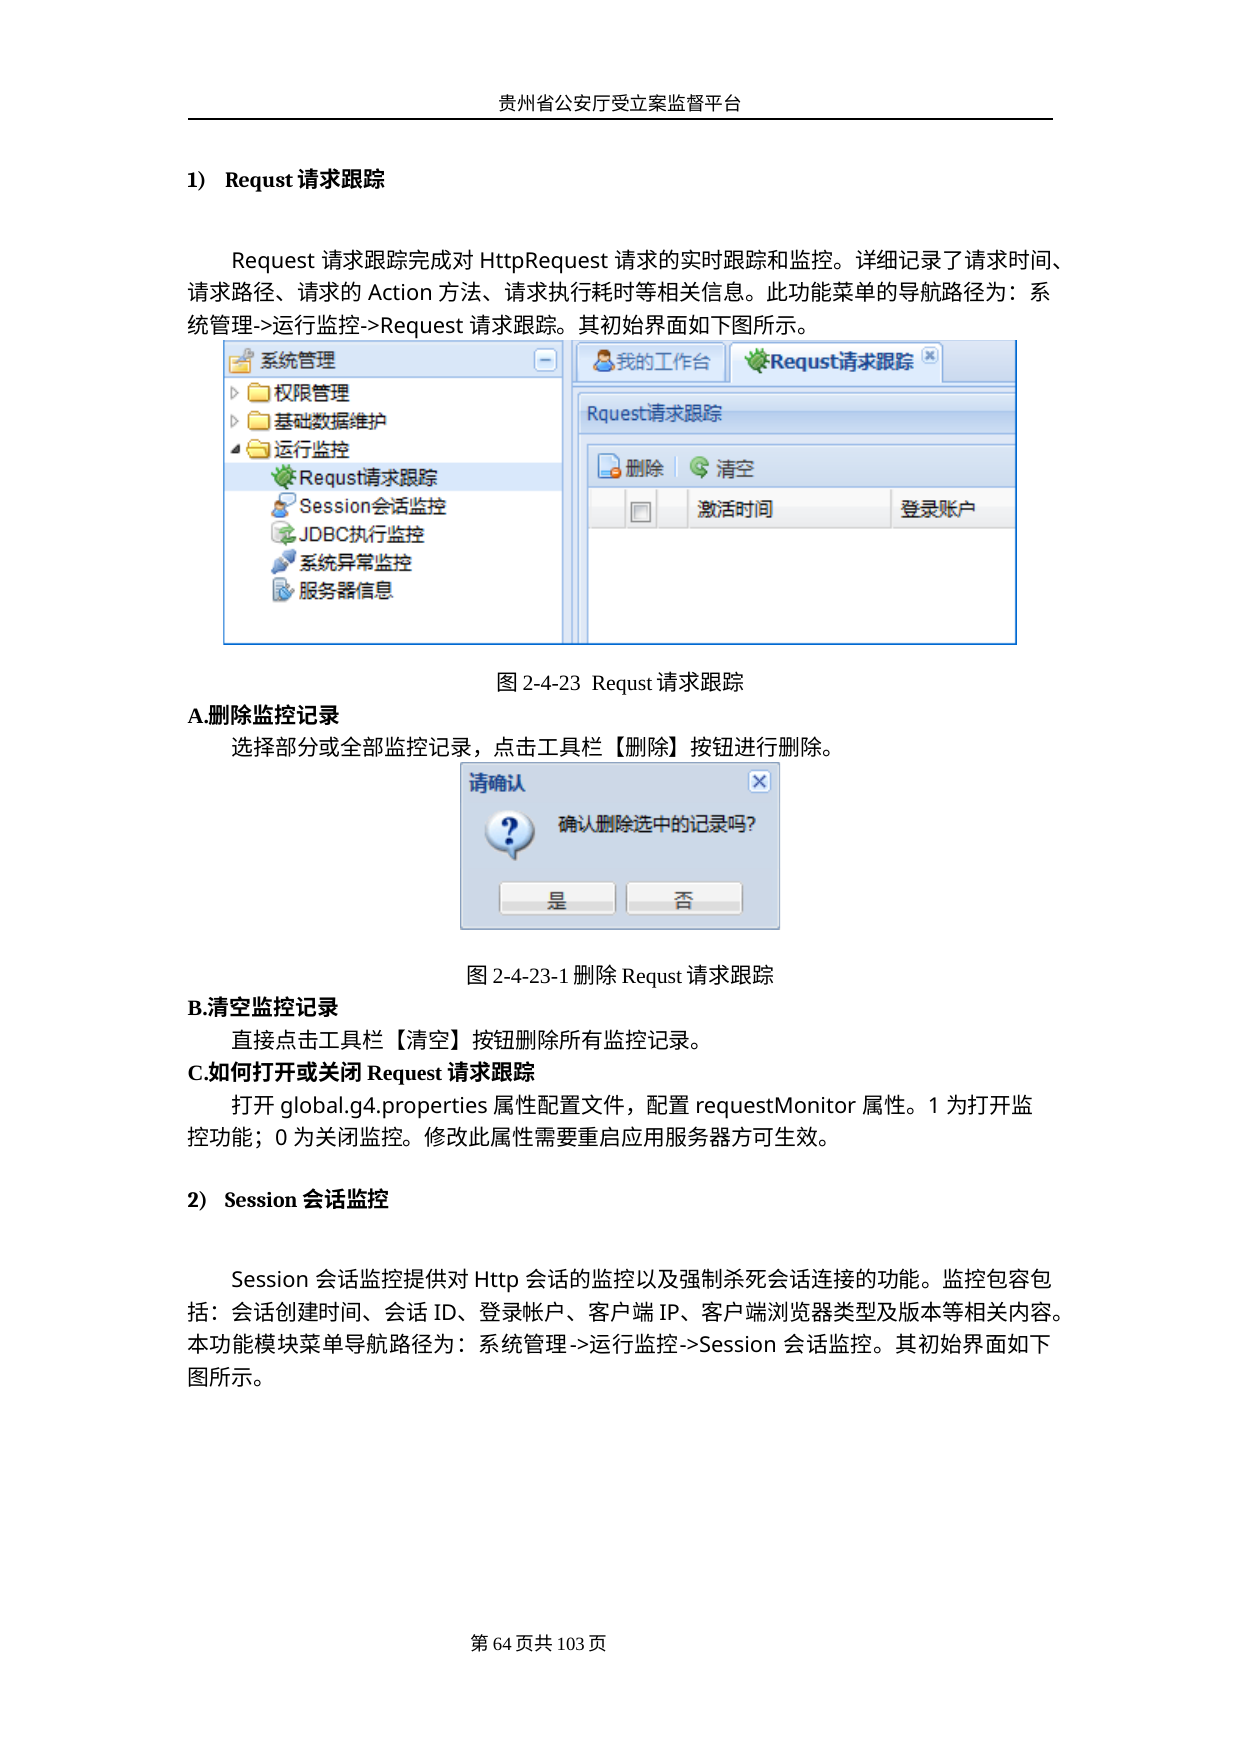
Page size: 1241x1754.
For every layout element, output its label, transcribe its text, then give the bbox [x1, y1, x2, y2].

text 打开 global.g4.properties 属性配置文件，配置 requestMonitor 属性。1 为打开监控功能；0 为关闭监控。修改此属性需要重启应用服务器方可生效。 [187, 1087, 1053, 1152]
picture [460, 762, 781, 930]
text 选择部分或全部监控记录，点击工具栏【删除】按钮进行删除。 [187, 730, 1053, 762]
subtitle Requst请求跟踪 [187, 162, 1053, 194]
text A.删除监控记录 [187, 697, 1053, 730]
text 直接点击工具栏【清空】按钮删除所有监控记录。 [187, 1022, 1053, 1055]
text C.如何打开或关闭 Request 请求跟踪 [187, 1055, 1053, 1087]
text 图2-4-23 Requst请求跟踪 [187, 665, 1053, 697]
picture [223, 340, 1017, 645]
text B.清空监控记录 [187, 990, 1053, 1022]
text 图2-4-23-1删除Requst请求跟踪 [187, 957, 1053, 990]
subtitle Session会话监控 [187, 1182, 1053, 1214]
text Request 请求跟踪完成对 HttpRequest 请求的实时跟踪和监控。详细记录了请求时间、请求路径、请求的 Action 方法、请求执行耗时等相关信息。此功能菜单的导航路径为：系统管理->运行监控->Request 请求跟踪。其初始界面如下图所示。 [187, 242, 1053, 340]
text Session 会话监控提供对 Http 会话的监控以及强制杀死会话连接的功能。监控包容包括：会话创建时间、会话 ID、登录帐户、客户端 IP、客户端浏览器类型及版本等相关内容。本功能模块菜单导航路径为：系统管理->运行监控->Session 会话监控。其初始界面如下图所示。 [187, 1262, 1053, 1392]
